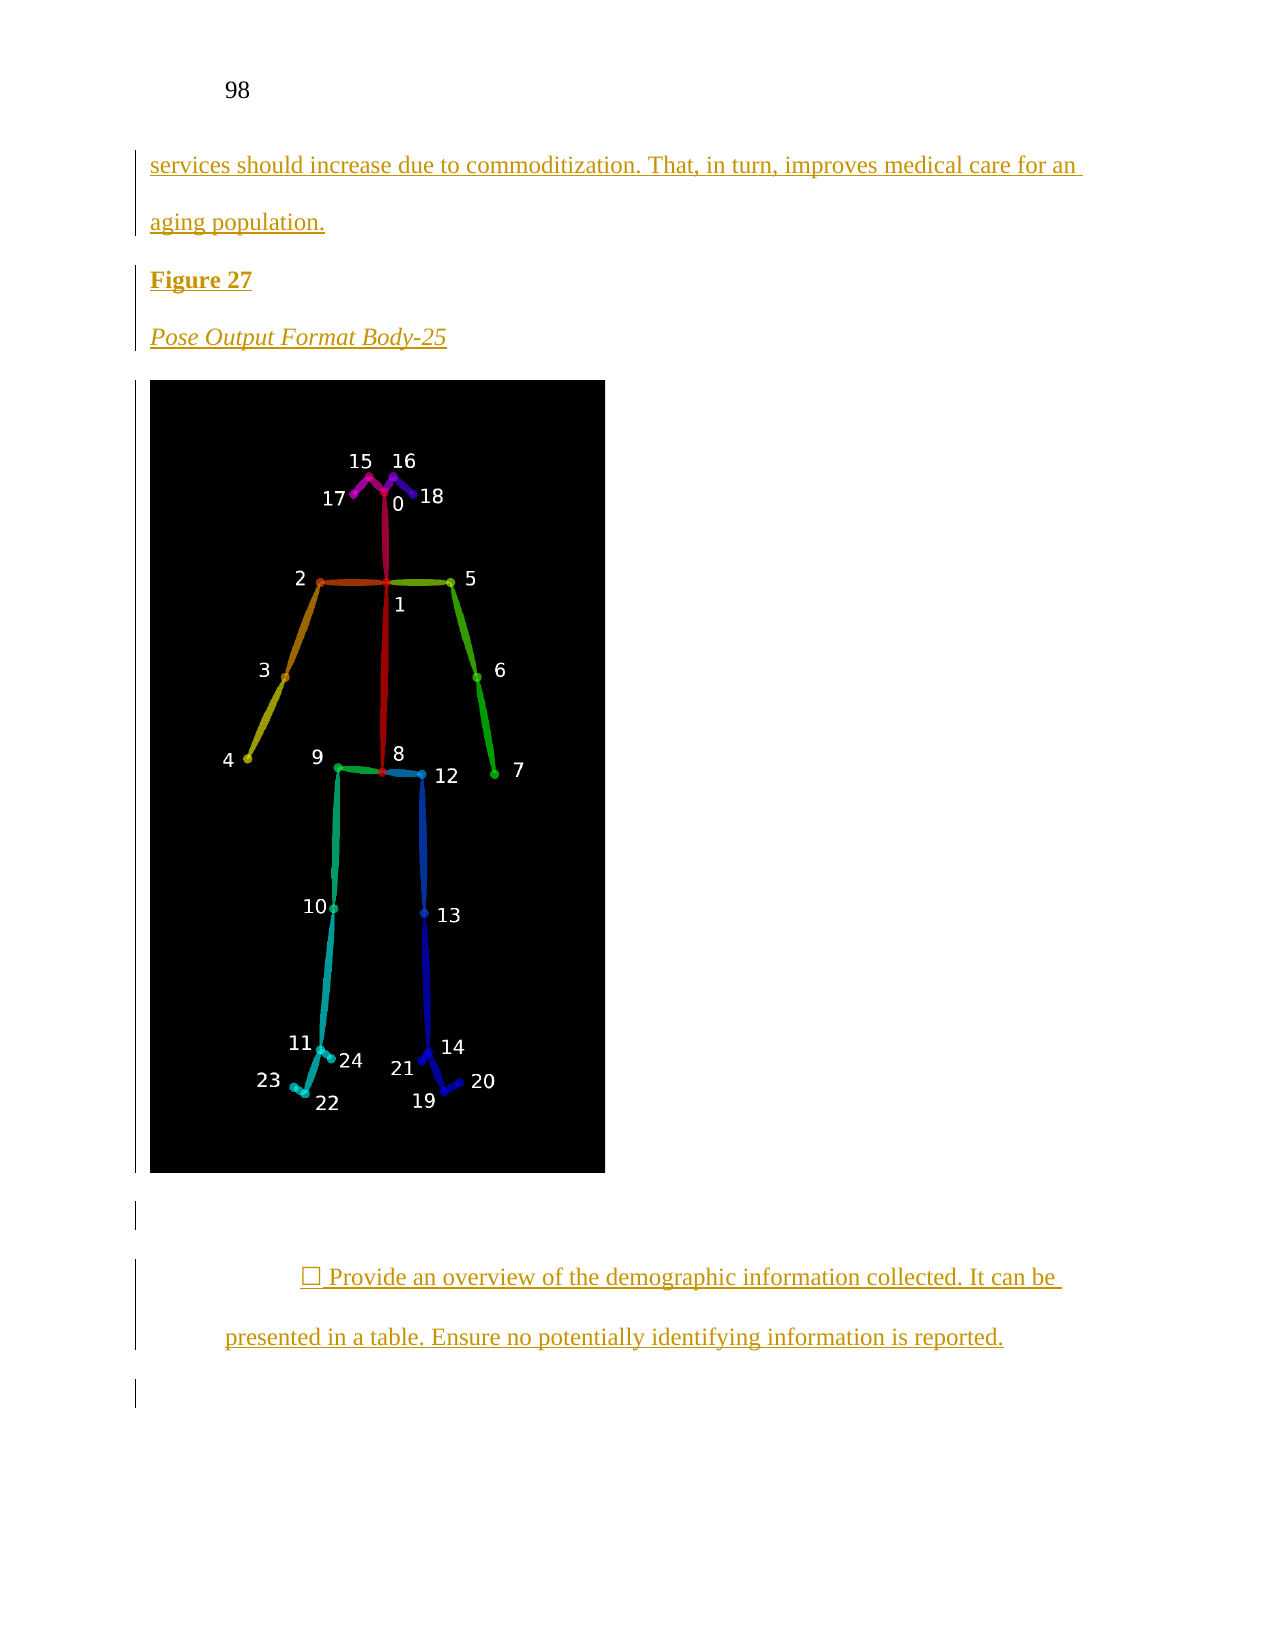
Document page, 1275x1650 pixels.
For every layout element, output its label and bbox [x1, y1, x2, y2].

picture [150, 380, 605, 1173]
